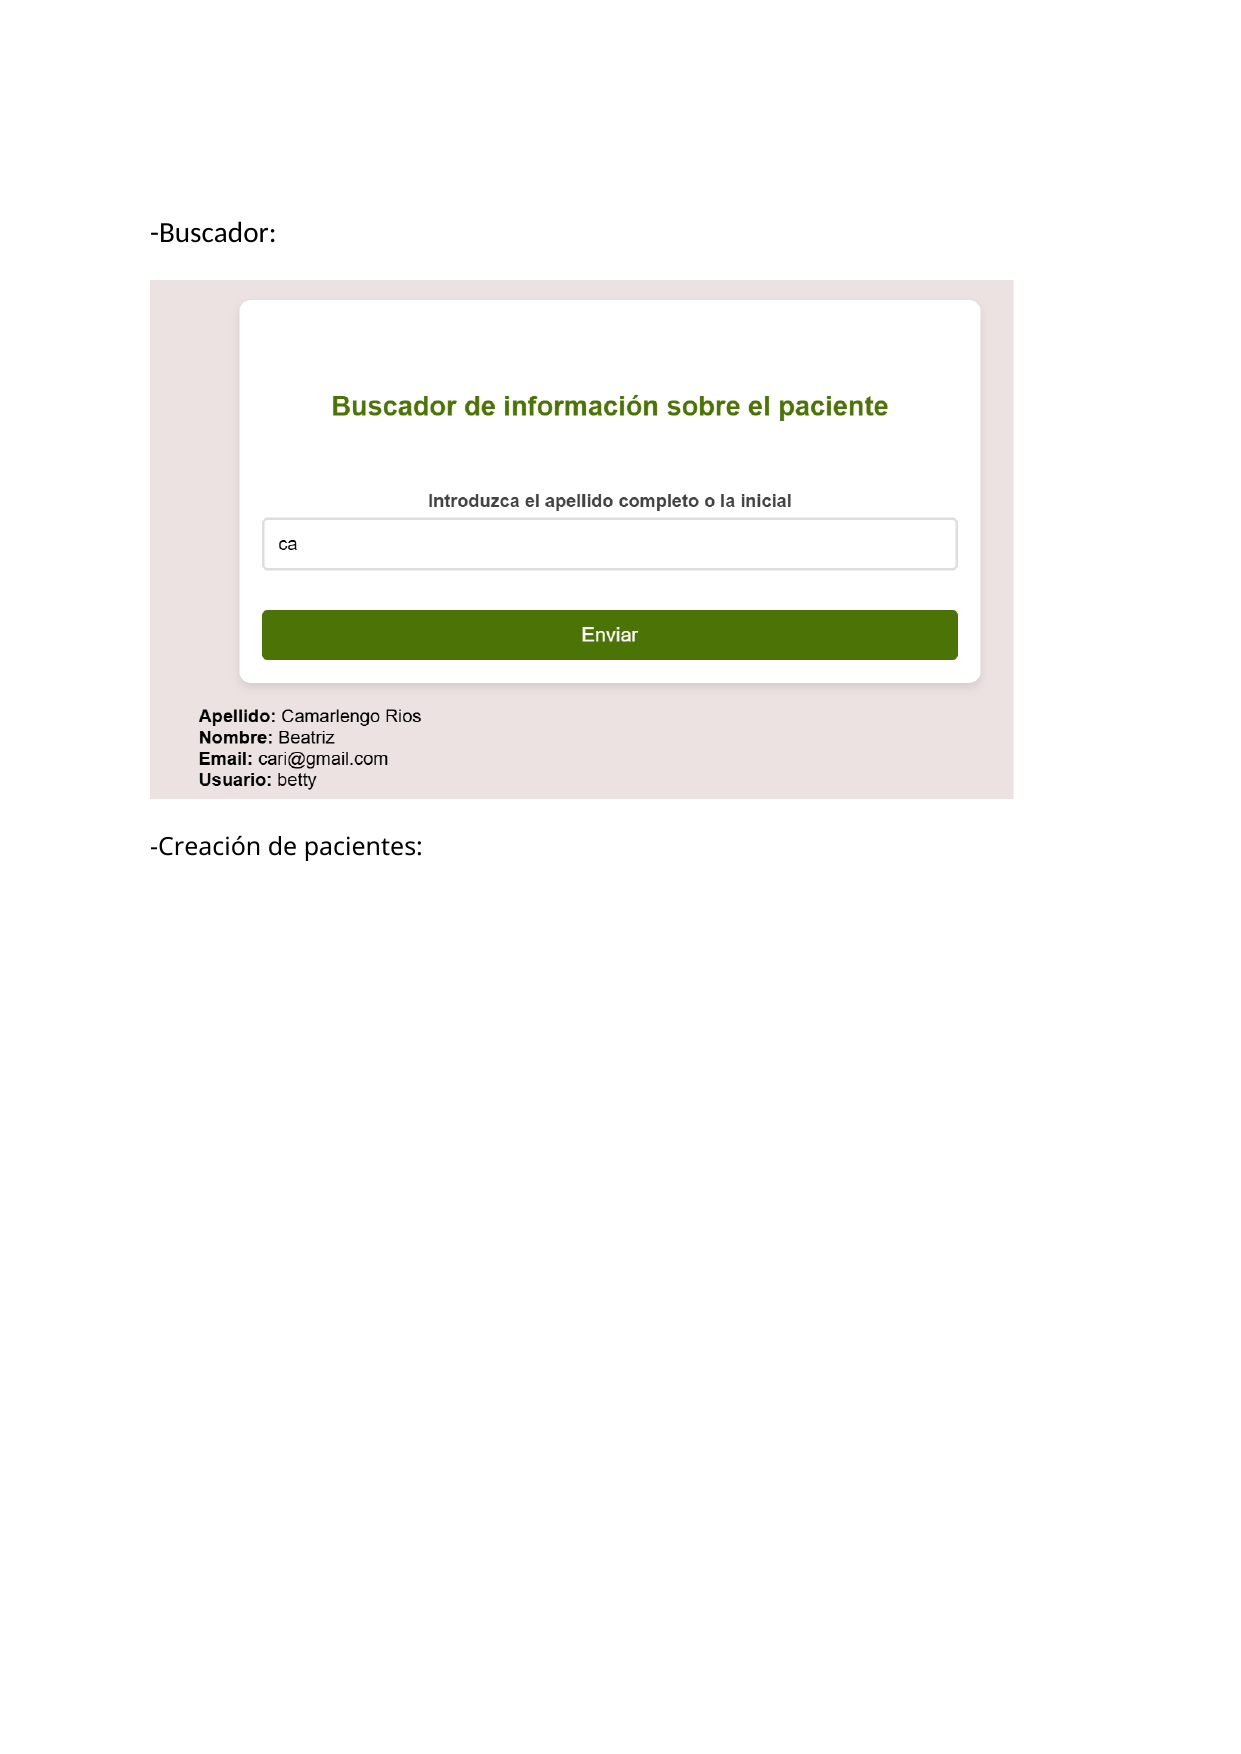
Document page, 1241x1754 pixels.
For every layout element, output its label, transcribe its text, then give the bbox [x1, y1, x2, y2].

picture [150, 280, 1014, 799]
text -Creación de pacientes: [150, 829, 1090, 863]
text -Buscador: [150, 214, 1090, 250]
